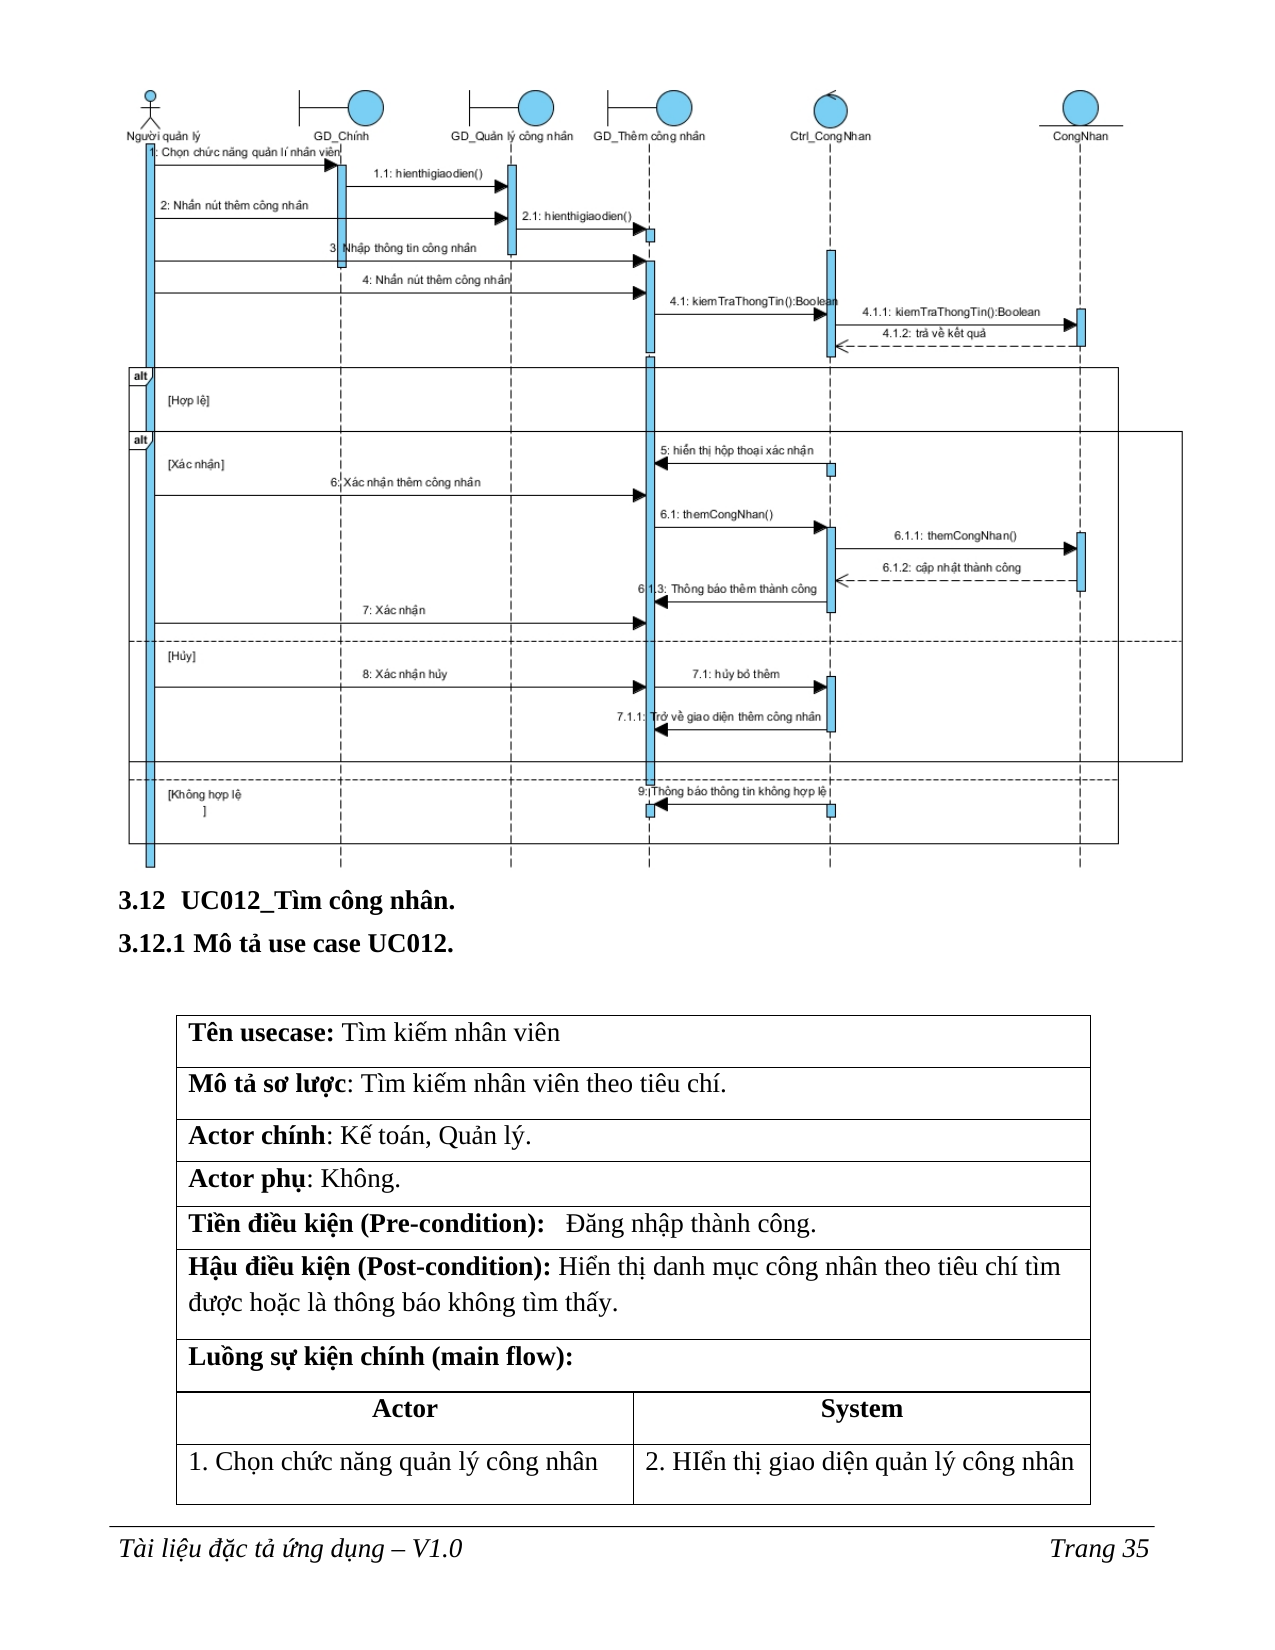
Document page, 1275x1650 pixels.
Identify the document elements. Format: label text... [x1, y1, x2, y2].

table_cell Actor phụ: Không. [177, 1162, 1090, 1206]
picture [118, 88, 1186, 872]
table_header Tên usecase: Tìm kiếm nhân viên [177, 1016, 1090, 1067]
table_cell 1. Chọn chức năng quản lý công nhân [177, 1445, 633, 1503]
table_cell Actor [177, 1393, 633, 1444]
subtitle UC012_Tìm công nhân. [118, 884, 1186, 915]
table_cell 2. HIển thị giao diện quản lý công nhân [634, 1445, 1090, 1503]
table_cell Actor chính: Kế toán, Quản lý. [177, 1120, 1090, 1161]
table_cell Mô tả sơ lược: Tìm kiếm nhân viên theo tiêu chí. [177, 1068, 1090, 1118]
table_cell Luồng sự kiện chính (main flow): [177, 1340, 1090, 1391]
subtitle Mô tả use case UC012. [118, 927, 1186, 958]
table_cell Tiền điều kiện (Pre-condition): Đăng nhập thành công. [177, 1207, 1090, 1249]
table_cell Hậu điều kiện (Post-condition): Hiển thị danh mục công nhân theo tiêu chí tìm được hoặc là thông báo không tìm thấy. [177, 1250, 1090, 1339]
table_cell System [634, 1393, 1090, 1444]
